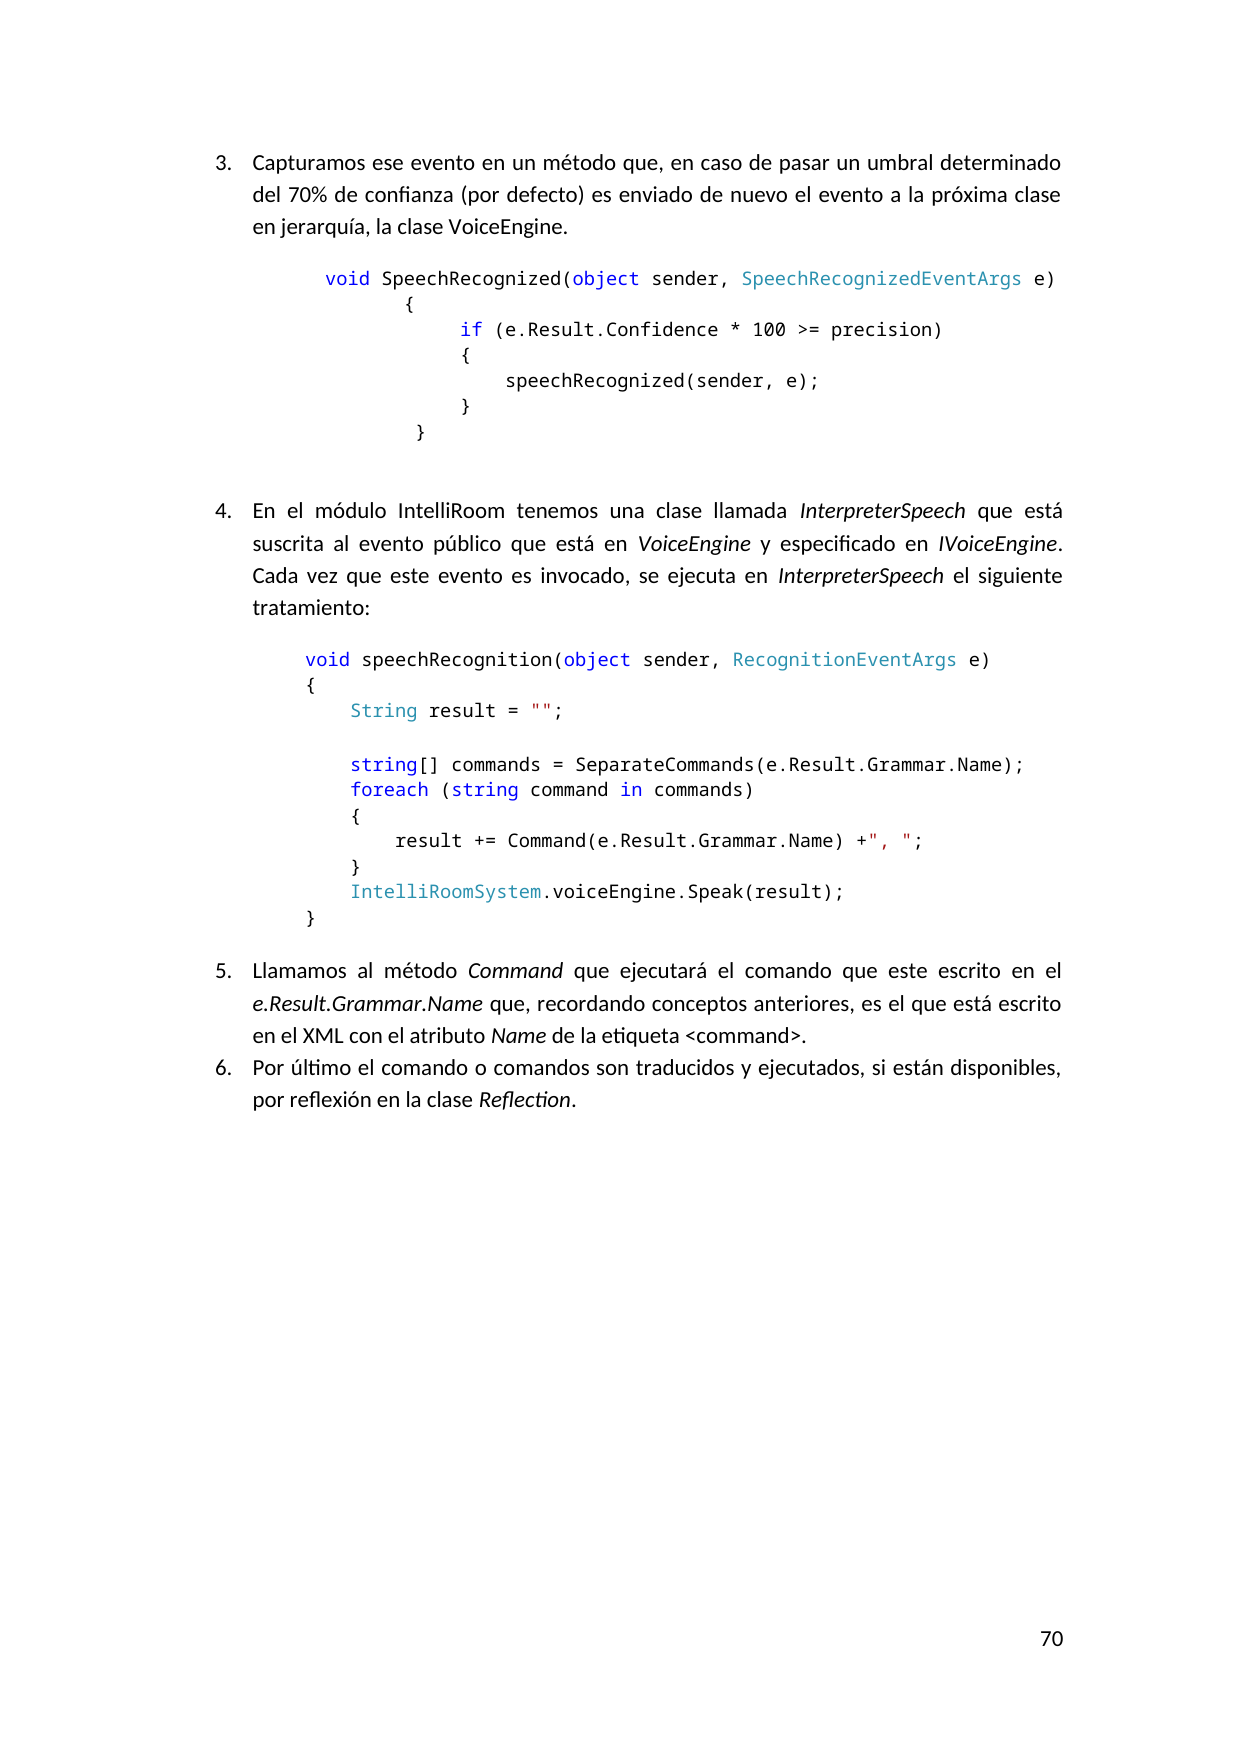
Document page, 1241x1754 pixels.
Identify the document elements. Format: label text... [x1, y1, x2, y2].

text IntelliRoomSystem.voiceEngine.Speak(result); [215, 878, 1063, 904]
text foreach (string command in commands) [215, 776, 1063, 802]
text void speechRecognition(object sender, RecognitionEventArgs e) [215, 646, 1063, 672]
text { [325, 291, 1063, 316]
text { [215, 672, 1063, 697]
text String result = ""; [215, 697, 1063, 723]
text result += Command(e.Result.Grammar.Name) +", "; [215, 827, 1063, 853]
text if (e.Result.Confidence * 100 >= precision) [325, 316, 1063, 342]
text { [325, 342, 1063, 367]
text } [215, 853, 1063, 878]
text string[] commands = SeparateCommands(e.Result.Grammar.Name); [215, 751, 1063, 776]
text } [325, 393, 1063, 418]
list Por último el comando o comandos son traducidos y ejecutados, si están disponibles, por reflexión en la clase Reflection. [215, 1053, 1063, 1113]
text } [215, 904, 1063, 929]
text void SpeechRecognized(object sender, SpeechRecognizedEventArgs e) [325, 265, 1063, 291]
list Capturamos ese evento en un método que, en caso de pasar un umbral determinado del 70% de confianza (por defecto) es enviado de nuevo el evento a la próxima clase en jerarquía, la clase VoiceEngine. [215, 148, 1063, 240]
text } [325, 418, 1063, 444]
list En el módulo IntelliRoom tenemos una clase llamada InterpreterSpeech que está suscrita al evento público que está en VoiceEngine y especificado en IVoiceEngine. Cada vez que este evento es invocado, se ejecuta en InterpreterSpeech el siguiente tratamiento: [215, 497, 1063, 621]
list Llamamos al método Command que ejecutará el comando que este escrito en el e.Result.Grammar.Name que, recordando conceptos anteriores, es el que está escrito en el XML con el atributo Name de la etiqueta <command>. [215, 956, 1063, 1049]
text speechRecognized(sender, e); [325, 367, 1063, 393]
text { [215, 802, 1063, 827]
